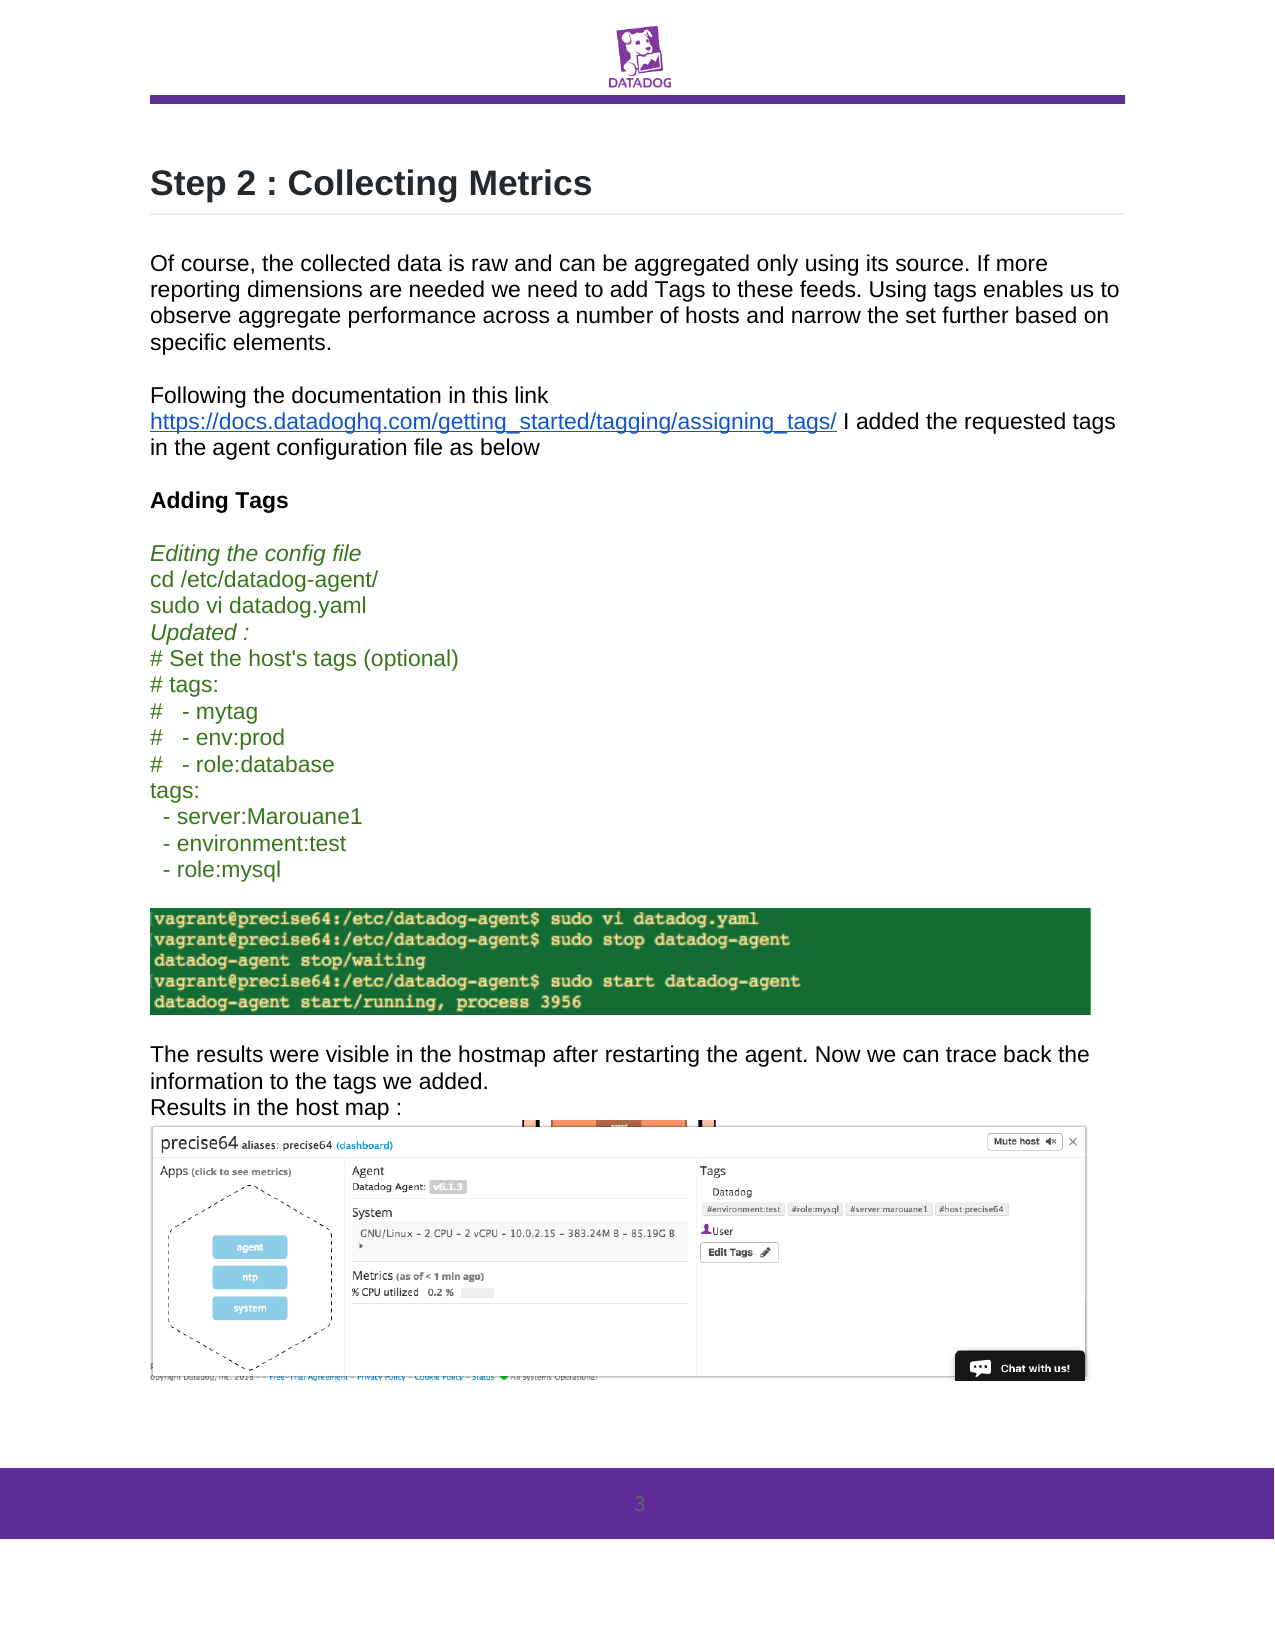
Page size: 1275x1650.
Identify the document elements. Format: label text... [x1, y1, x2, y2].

text # - env:prod [150, 724, 1125, 751]
picture [150, 908, 1091, 1015]
text - server:Marouane1 [150, 803, 1125, 829]
text Updated : [150, 619, 1125, 645]
text Following the documentation in this link https://docs.datadoghq.com/getting_started/tagging/assigning_tags/ I added the requested tags in the agent configuration file as below [150, 382, 1125, 461]
text cd /etc/datadog-agent/ [150, 566, 1125, 592]
text The results were visible in the hostmap after restarting the agent. Now we can trace back the information to the tags we added. [150, 1041, 1125, 1094]
text - environment:test [150, 829, 1125, 856]
text # Set the host's tags (optional) [150, 645, 1125, 671]
picture [150, 95, 1125, 104]
picture [150, 1120, 1091, 1381]
text # - role:database [150, 751, 1125, 777]
text tags: [150, 777, 1125, 803]
picture [599, 20, 676, 92]
text Of course, the collected data is raw and can be aggregated only using its source. If more reporting dimensions are needed we need to add Tags to these feeds. Using tags enables us to observe aggregate performance across a number of hosts and narrow the set further based on specific elements. [150, 250, 1125, 355]
text # - mytag [150, 698, 1125, 724]
text # tags: [150, 671, 1125, 698]
text Adding Tags [150, 487, 1125, 513]
text - role:mysql [150, 856, 1125, 882]
text sudo vi datadog.yaml [150, 592, 1125, 619]
text Editing the config file [150, 540, 1125, 566]
subtitle Step 2 : Collecting Metrics [150, 162, 1125, 213]
